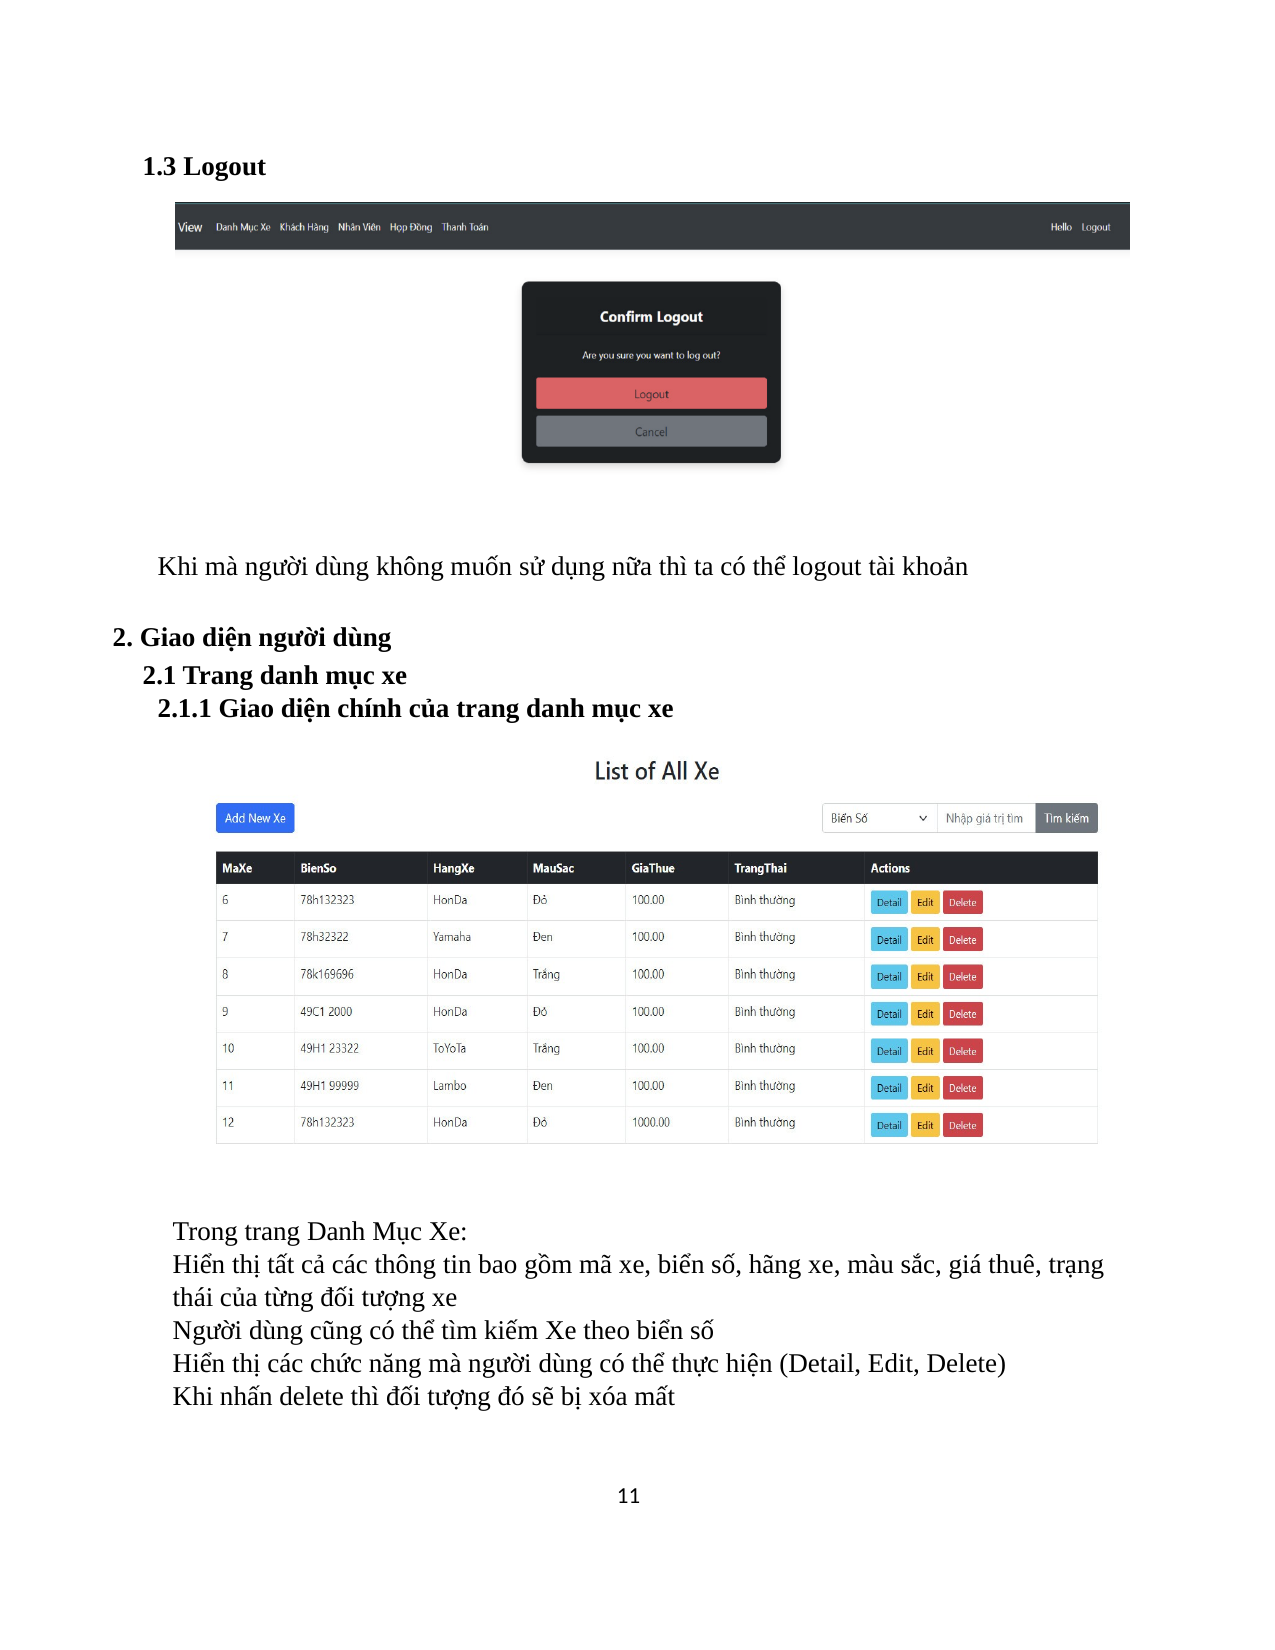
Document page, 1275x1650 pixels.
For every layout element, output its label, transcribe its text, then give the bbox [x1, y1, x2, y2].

subtitle 2.1 Trang danh mục xe [142, 659, 1144, 690]
subtitle 2. Giao diện người dùng [112, 621, 1144, 652]
picture [175, 202, 1130, 546]
list Khi nhấn delete thì đối tượng đó sẽ bị xóa mất [172, 1380, 1144, 1411]
list Hiển thị tất cả các thông tin bao gồm mã xe, biển số, hãng xe, màu sắc, giá thuê, trạng thái của từng đối tượng xe [172, 1248, 1144, 1312]
text 2.1.1 Giao diện chính của trang danh mục xe [157, 693, 1144, 724]
list Người dùng cũng có thể tìm kiếm Xe theo biển số [172, 1314, 1144, 1345]
list Hiển thị các chức năng mà người dùng có thể thực hiện (Detail, Edit, Delete) [172, 1347, 1144, 1378]
text Trong trang Danh Mục Xe: [172, 1210, 1144, 1246]
picture [151, 728, 1183, 1210]
subtitle 1.3 Logout [142, 150, 1144, 181]
